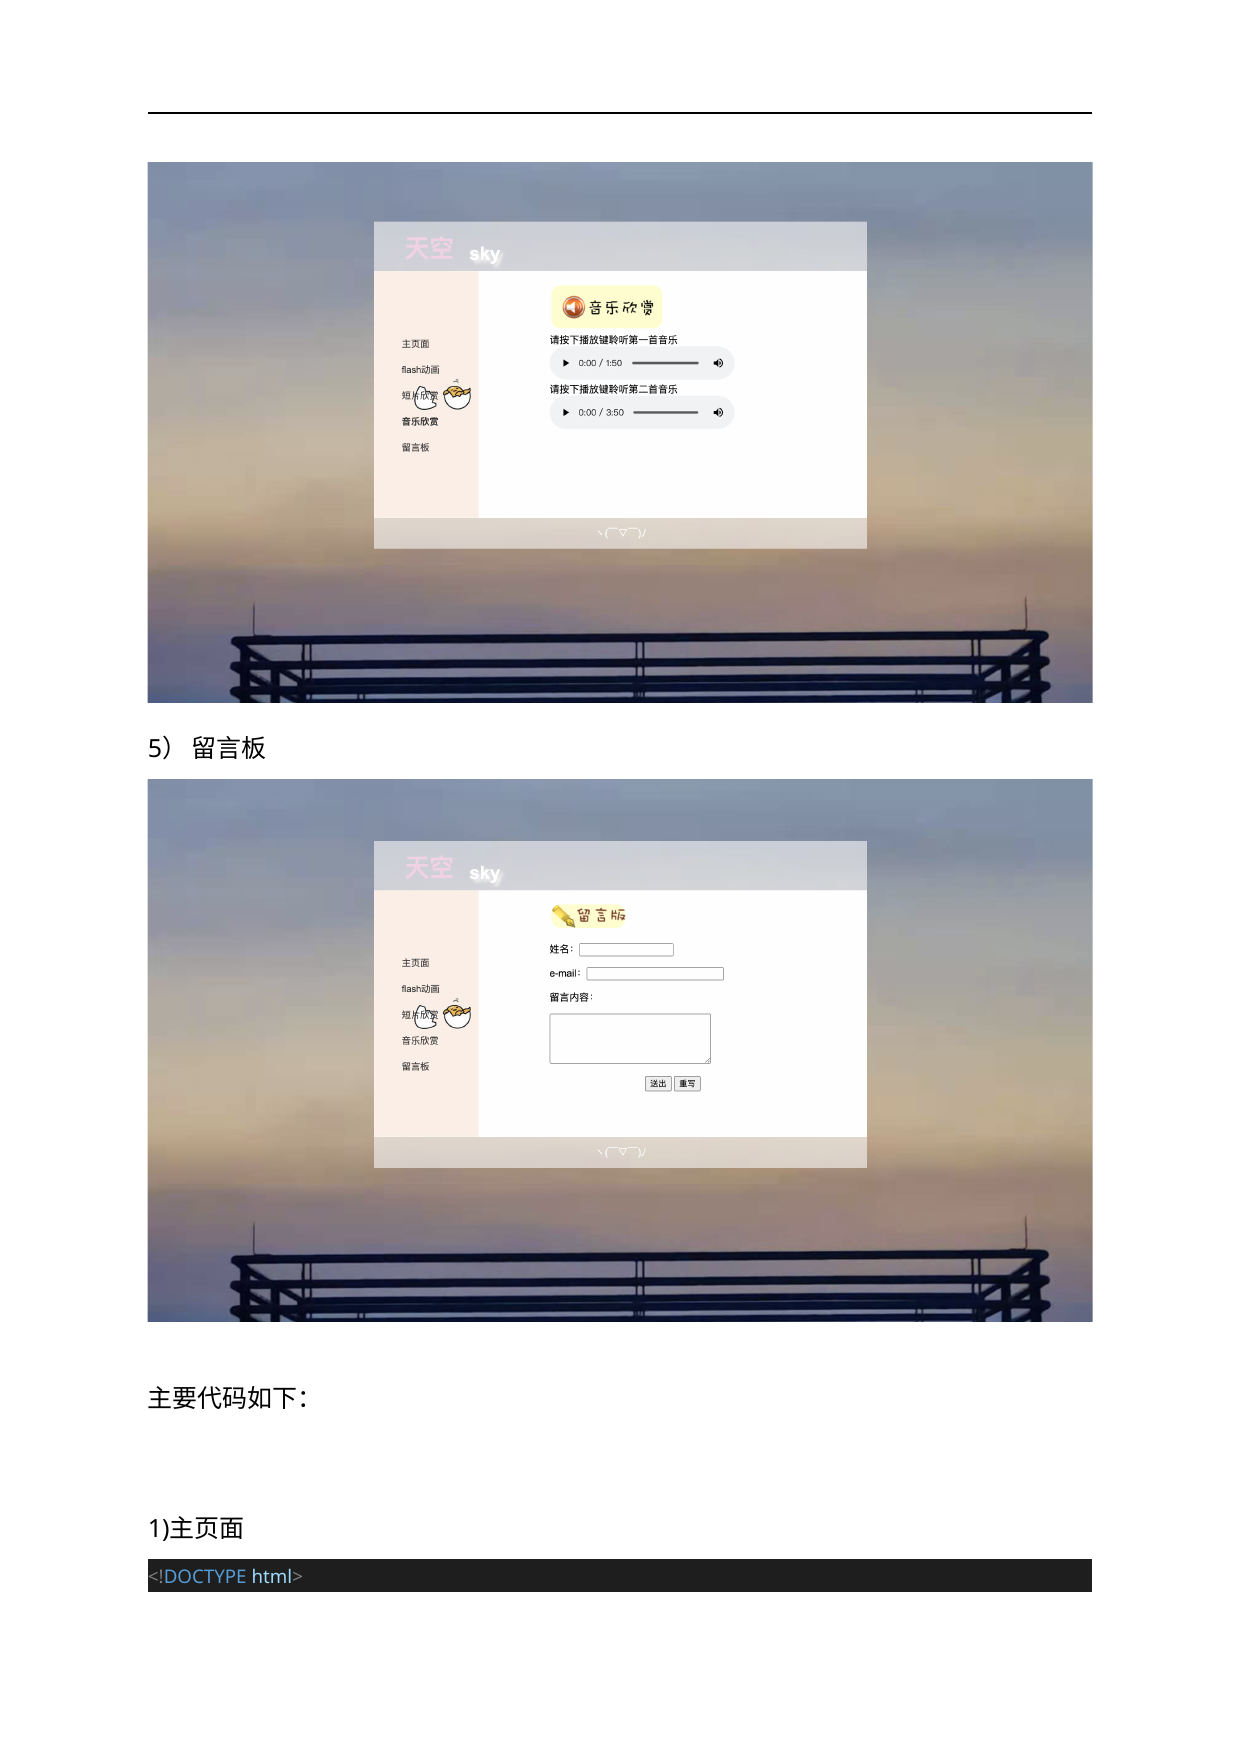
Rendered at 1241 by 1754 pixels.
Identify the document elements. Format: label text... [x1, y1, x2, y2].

list 留言板 [148, 714, 1092, 779]
text <!DOCTYPE html> [148, 1559, 1092, 1592]
picture [147, 779, 1093, 1322]
text 1)主页面 [148, 1494, 1092, 1559]
picture [147, 162, 1093, 703]
text 主要代码如下： [148, 1364, 1092, 1429]
